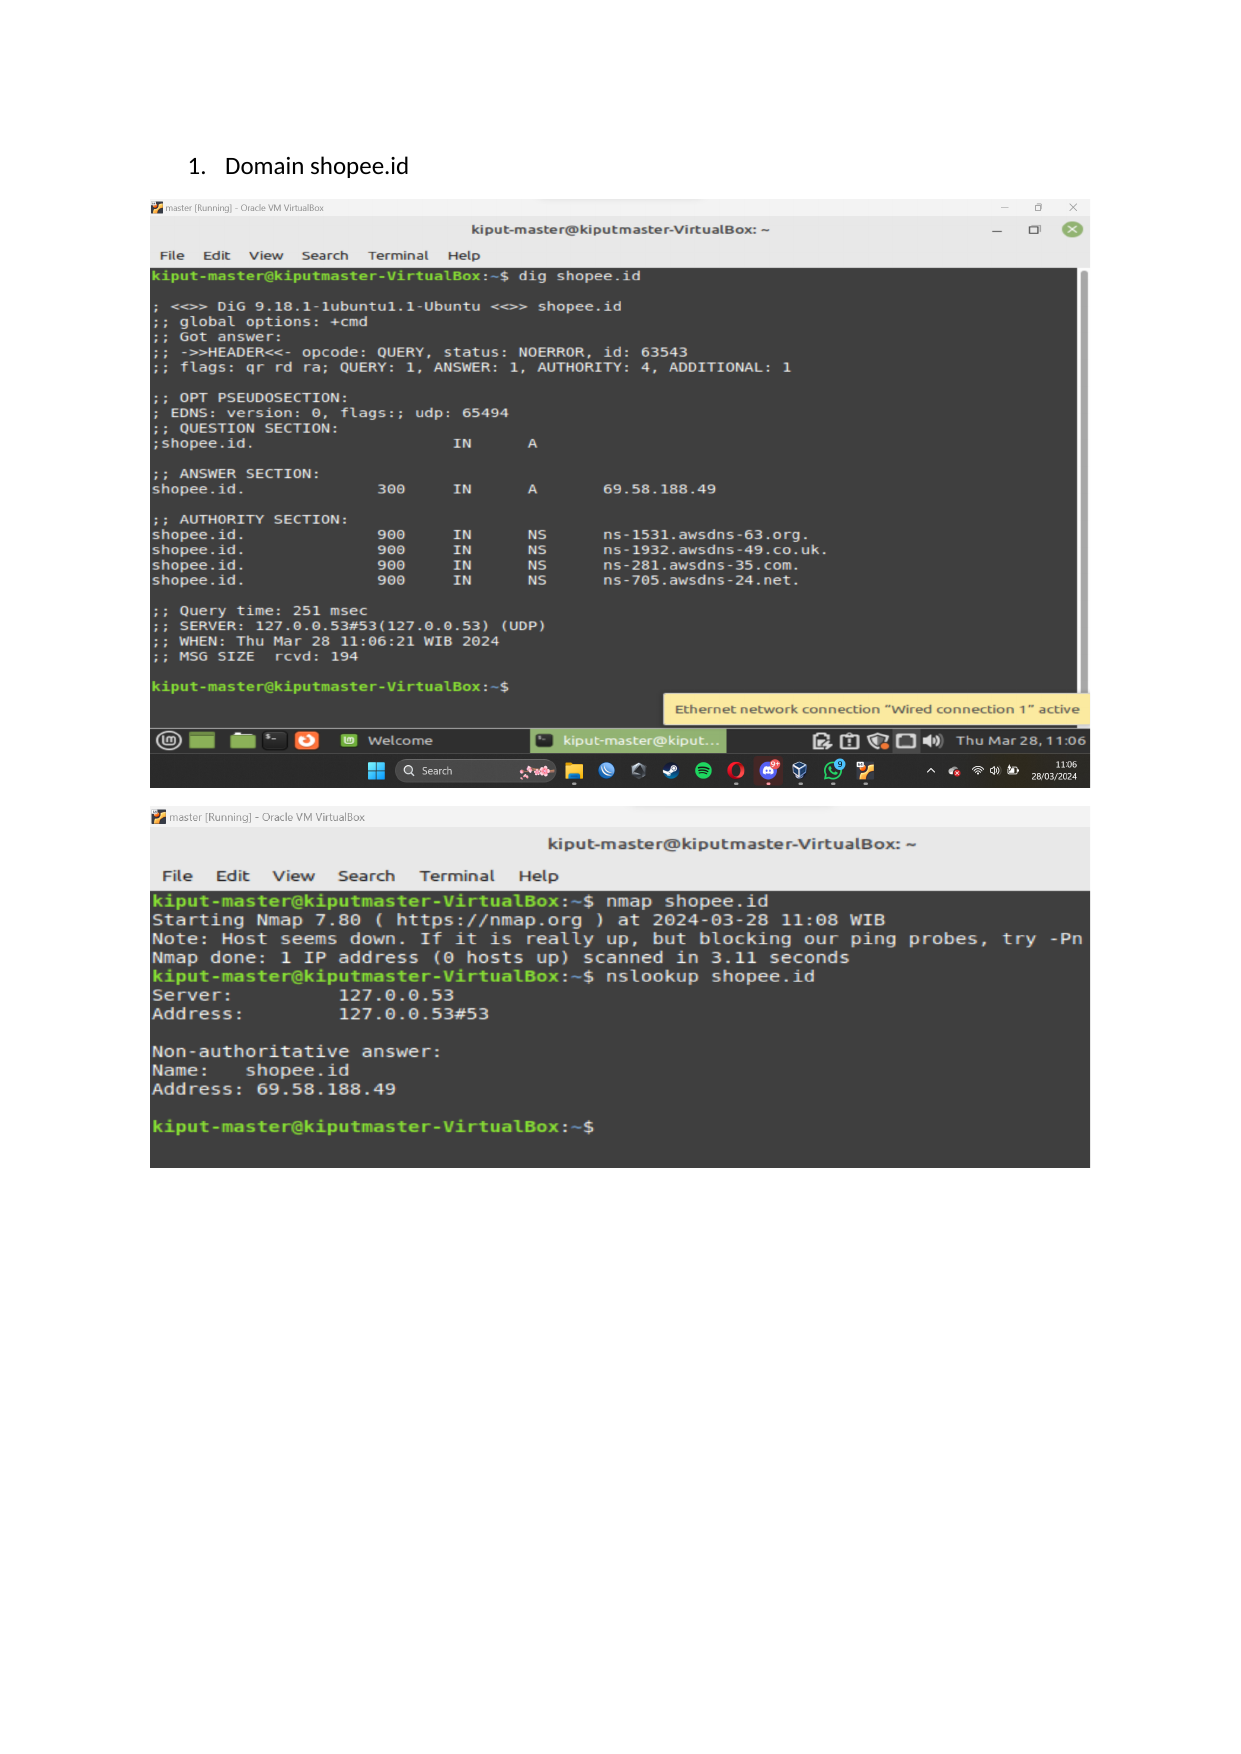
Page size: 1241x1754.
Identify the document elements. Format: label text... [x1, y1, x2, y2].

picture [150, 806, 1091, 1168]
list Domain shopee.id [187, 150, 1090, 181]
picture [150, 199, 1091, 788]
